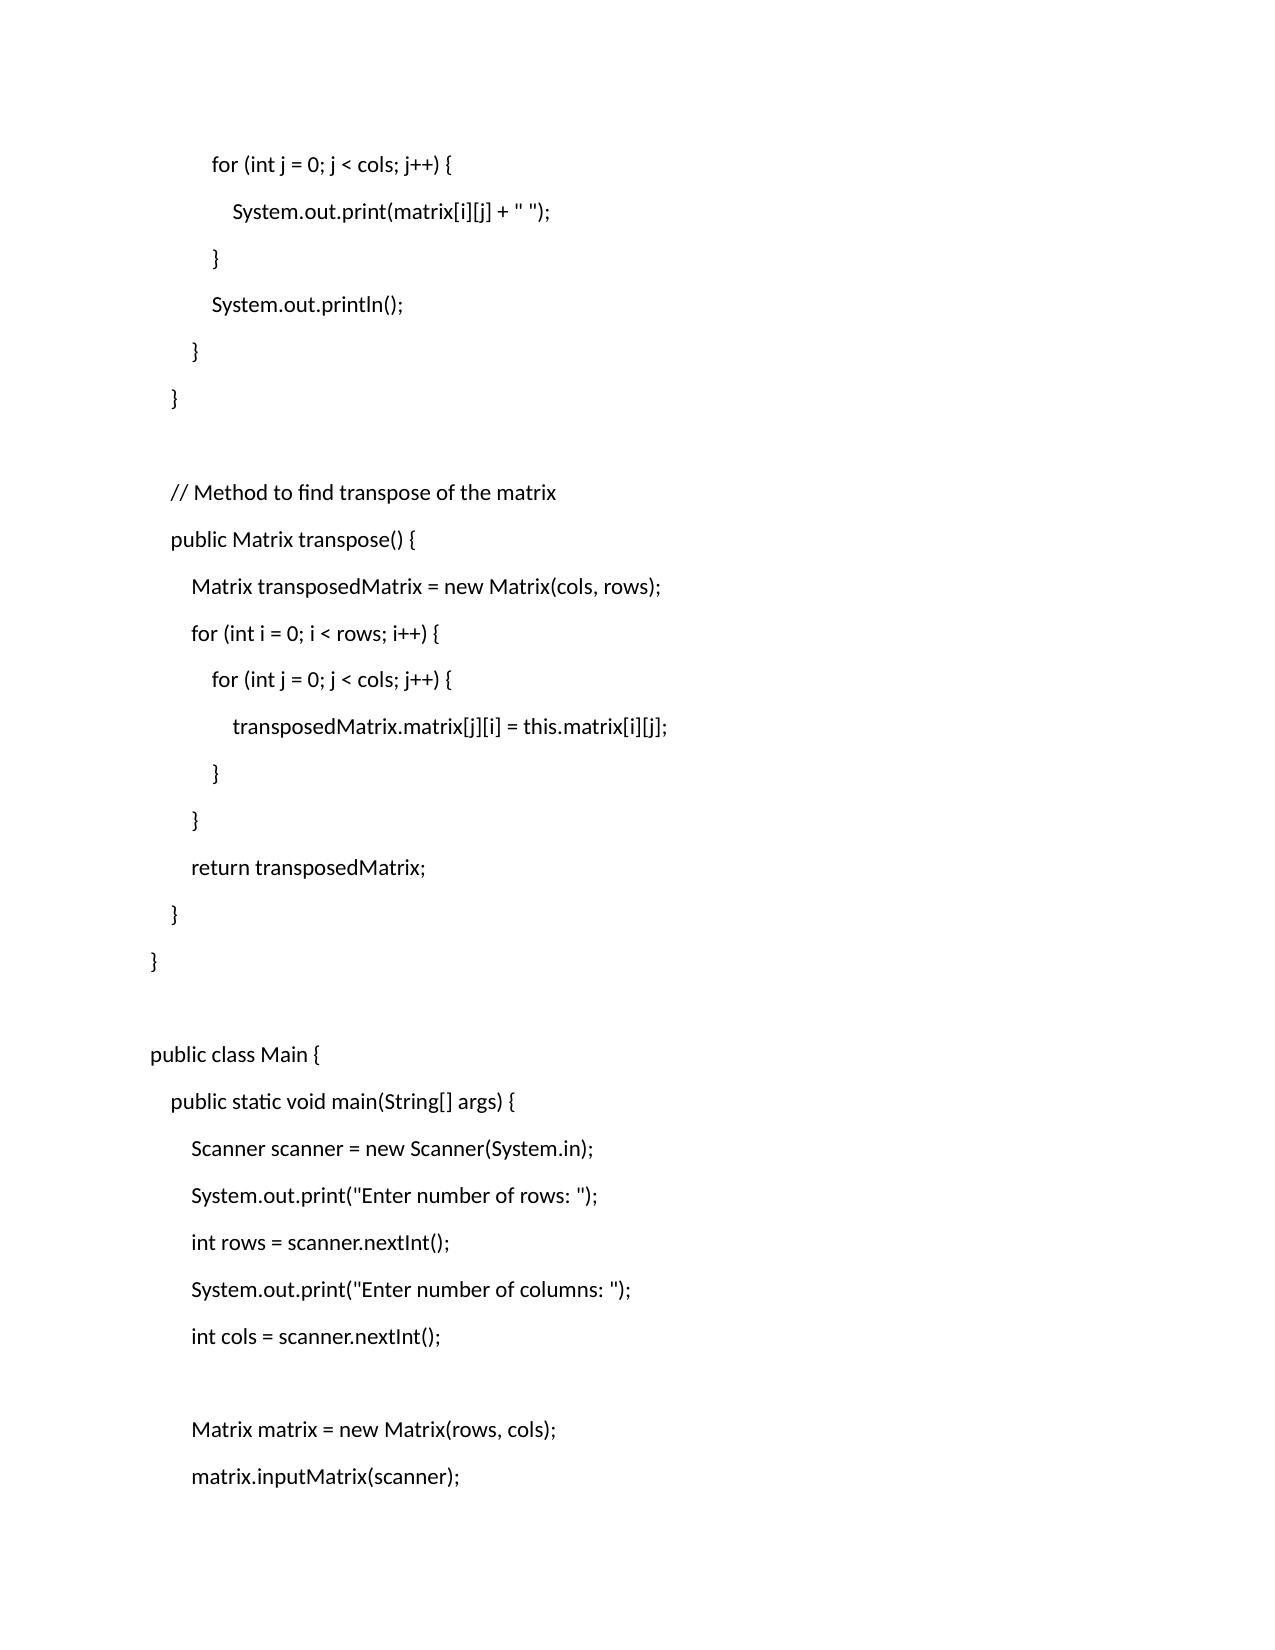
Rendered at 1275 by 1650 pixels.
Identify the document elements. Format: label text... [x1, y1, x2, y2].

text int rows = scanner.nextInt(); [150, 1228, 1125, 1256]
text for (int i = 0; i < rows; i++) { [150, 619, 1125, 647]
text // Method to find transpose of the matrix [150, 478, 1125, 506]
text } [150, 806, 1125, 834]
text public static void main(String[] args) { [150, 1087, 1125, 1116]
text System.out.print(matrix[i][j] + " "); [150, 197, 1125, 225]
text matrix.inputMatrix(scanner); [150, 1462, 1125, 1491]
text } [150, 947, 1125, 975]
text } [150, 244, 1125, 272]
text Matrix matrix = new Matrix(rows, cols); [150, 1416, 1125, 1444]
text for (int j = 0; j < cols; j++) { [150, 666, 1125, 694]
text Matrix transposedMatrix = new Matrix(cols, rows); [150, 572, 1125, 600]
text public class Main { [150, 1041, 1125, 1069]
text } [150, 384, 1125, 412]
text System.out.println(); [150, 291, 1125, 319]
text public Matrix transpose() { [150, 525, 1125, 553]
text } [150, 759, 1125, 787]
text } [150, 337, 1125, 366]
text Scanner scanner = new Scanner(System.in); [150, 1134, 1125, 1162]
text System.out.print("Enter number of rows: "); [150, 1181, 1125, 1209]
text } [150, 900, 1125, 928]
text int cols = scanner.nextInt(); [150, 1322, 1125, 1350]
text return transposedMatrix; [150, 853, 1125, 881]
text transposedMatrix.matrix[j][i] = this.matrix[i][j]; [150, 712, 1125, 741]
text System.out.print("Enter number of columns: "); [150, 1275, 1125, 1303]
text for (int j = 0; j < cols; j++) { [150, 150, 1125, 178]
